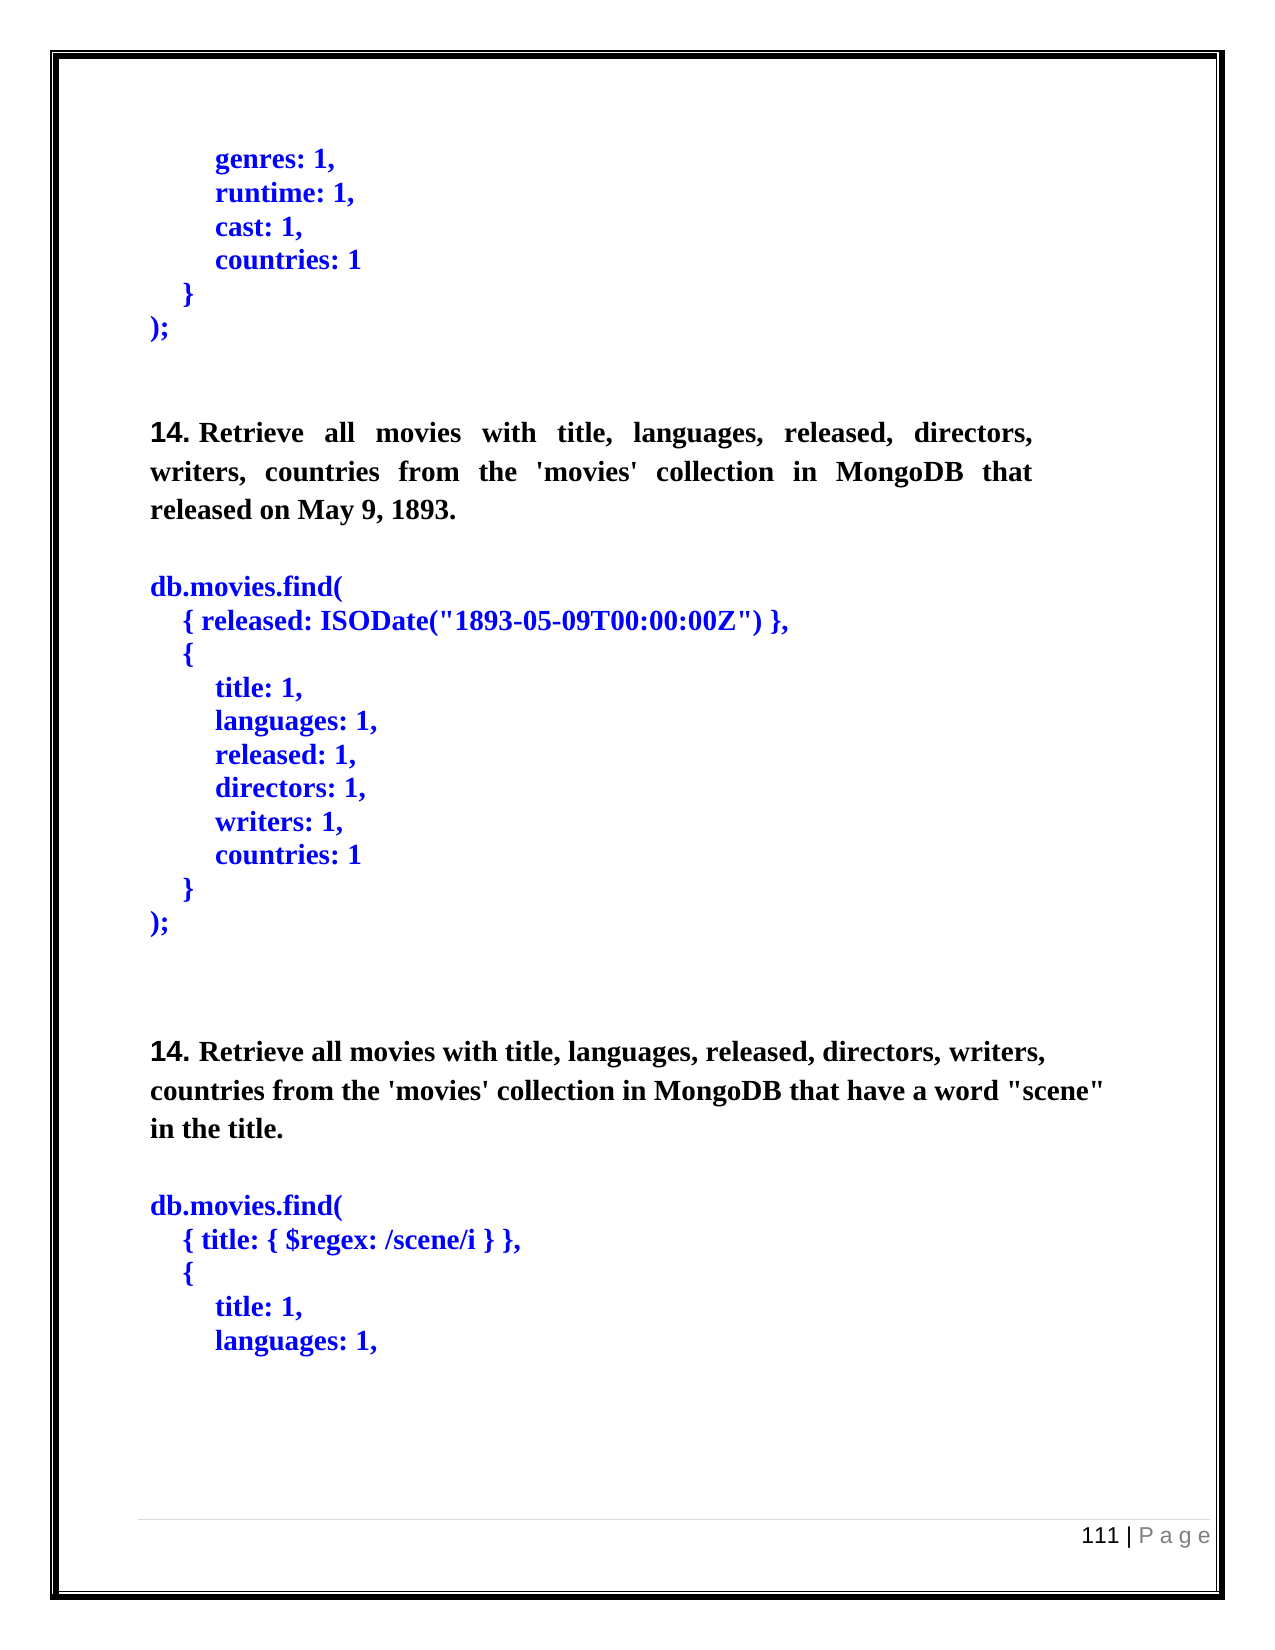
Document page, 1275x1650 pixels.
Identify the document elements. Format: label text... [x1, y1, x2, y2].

text db.movies.find( [150, 569, 1210, 603]
text } [182, 276, 1210, 309]
text } [182, 871, 1210, 904]
text { title: { $regex: /scene/i } }, [182, 1222, 1210, 1256]
text genres: 1, [215, 142, 1210, 175]
text languages: 1, [215, 1323, 1210, 1356]
text { [182, 1256, 1210, 1289]
text title: 1, [215, 670, 1210, 703]
text cast: 1, [215, 209, 1210, 242]
text countries: 1 [215, 837, 1210, 871]
list Retrieve all movies with title, languages, released, directors, writers, countries from the 'movies' collection in MongoDB that released on May 9, 1893. [150, 415, 1033, 526]
text directors: 1, [215, 770, 1210, 804]
text ); [150, 904, 1210, 938]
text { [182, 636, 1210, 670]
list Retrieve all movies with title, languages, released, directors, writers, countries from the 'movies' collection in MongoDB that have a word "scene" in the title. [150, 1034, 1124, 1145]
text { released: ISODate("1893-05-09T00:00:00Z") }, [182, 603, 1210, 636]
text title: 1, [215, 1289, 1210, 1323]
text writers: 1, [215, 804, 1210, 837]
text db.movies.find( [150, 1188, 1210, 1222]
text languages: 1, [215, 703, 1210, 737]
text countries: 1 [215, 242, 1210, 276]
text runtime: 1, [215, 175, 1210, 209]
text released: 1, [215, 737, 1210, 770]
text ); [150, 309, 1210, 343]
